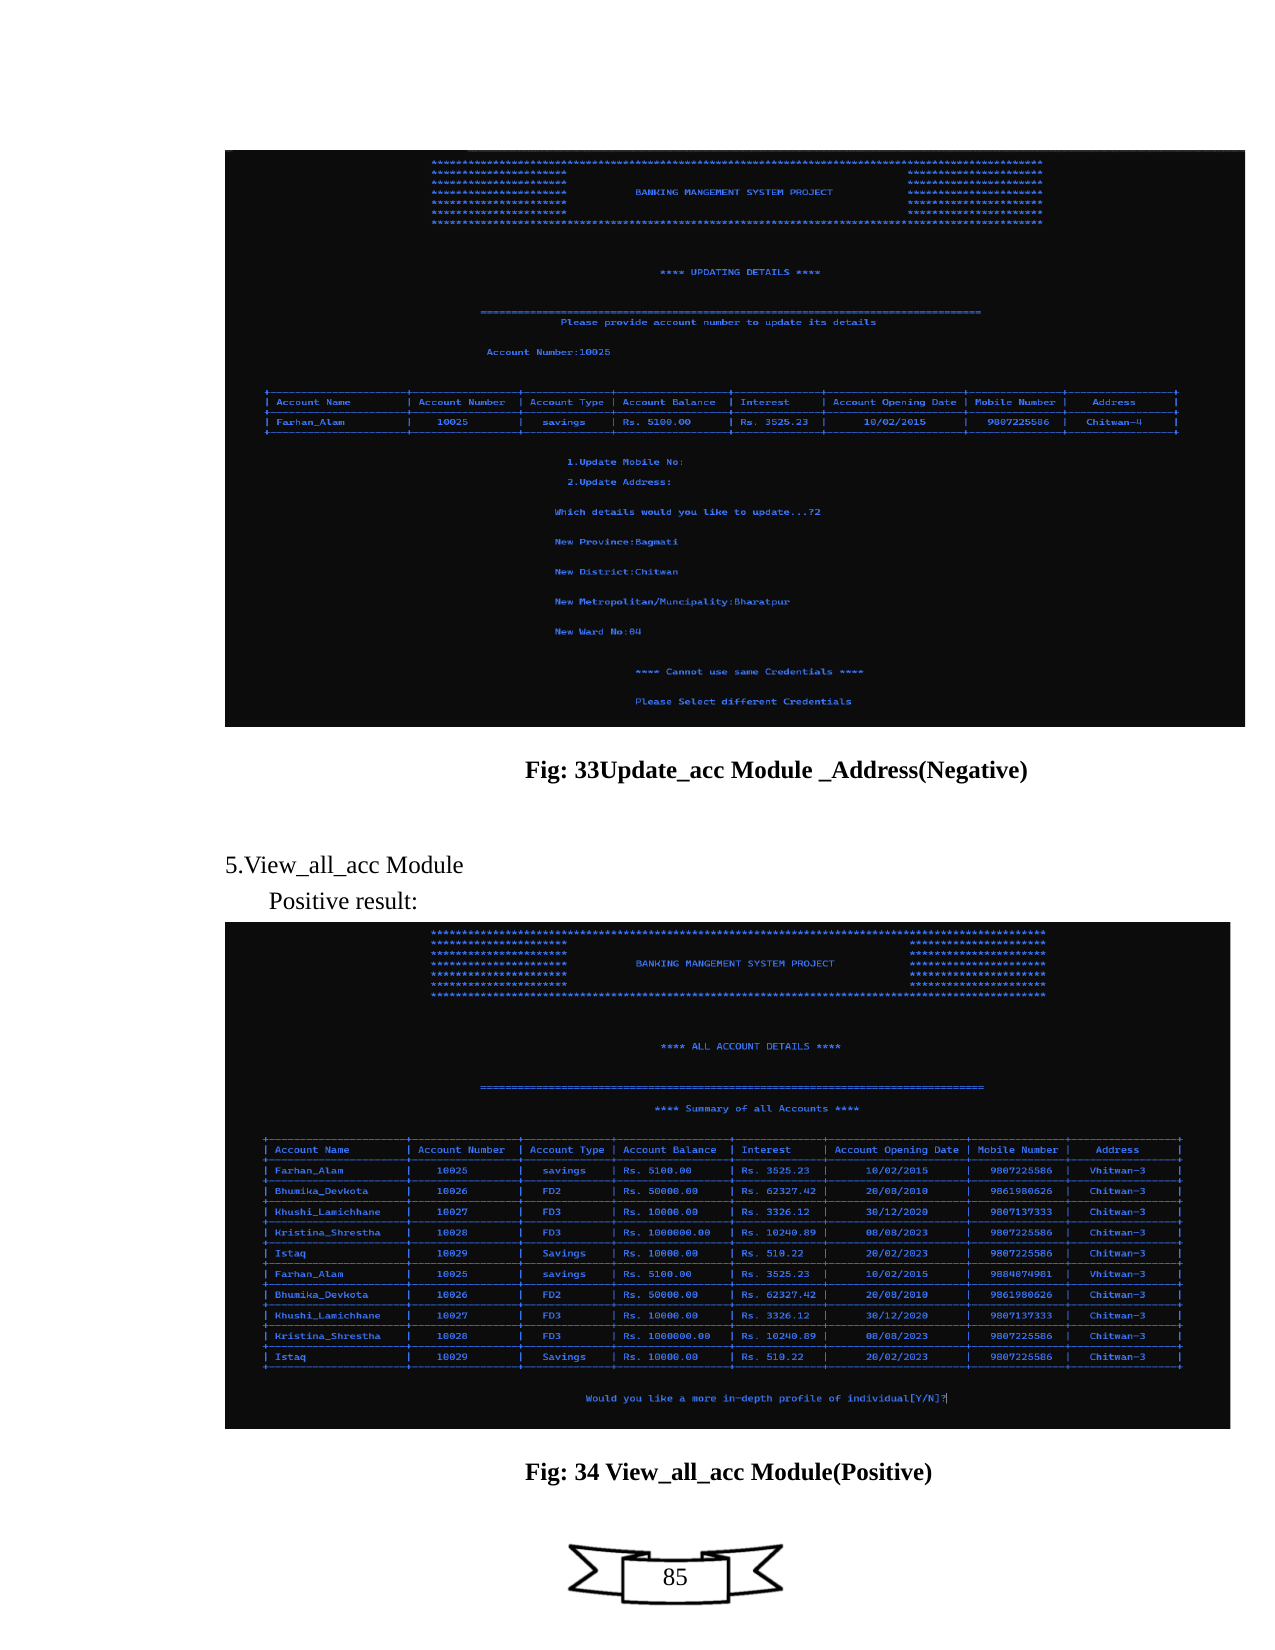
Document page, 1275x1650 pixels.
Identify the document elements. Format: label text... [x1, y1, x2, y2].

picture [225, 922, 1231, 1429]
text Fig: 33Update_acc Module _Address(Negative) [450, 756, 1125, 784]
text Fig: 34 View_all_acc Module(Positive) [450, 1457, 1125, 1486]
text Positive result: [225, 886, 1125, 914]
picture [225, 150, 1246, 727]
text 5.View_all_acc Module [225, 850, 1125, 878]
